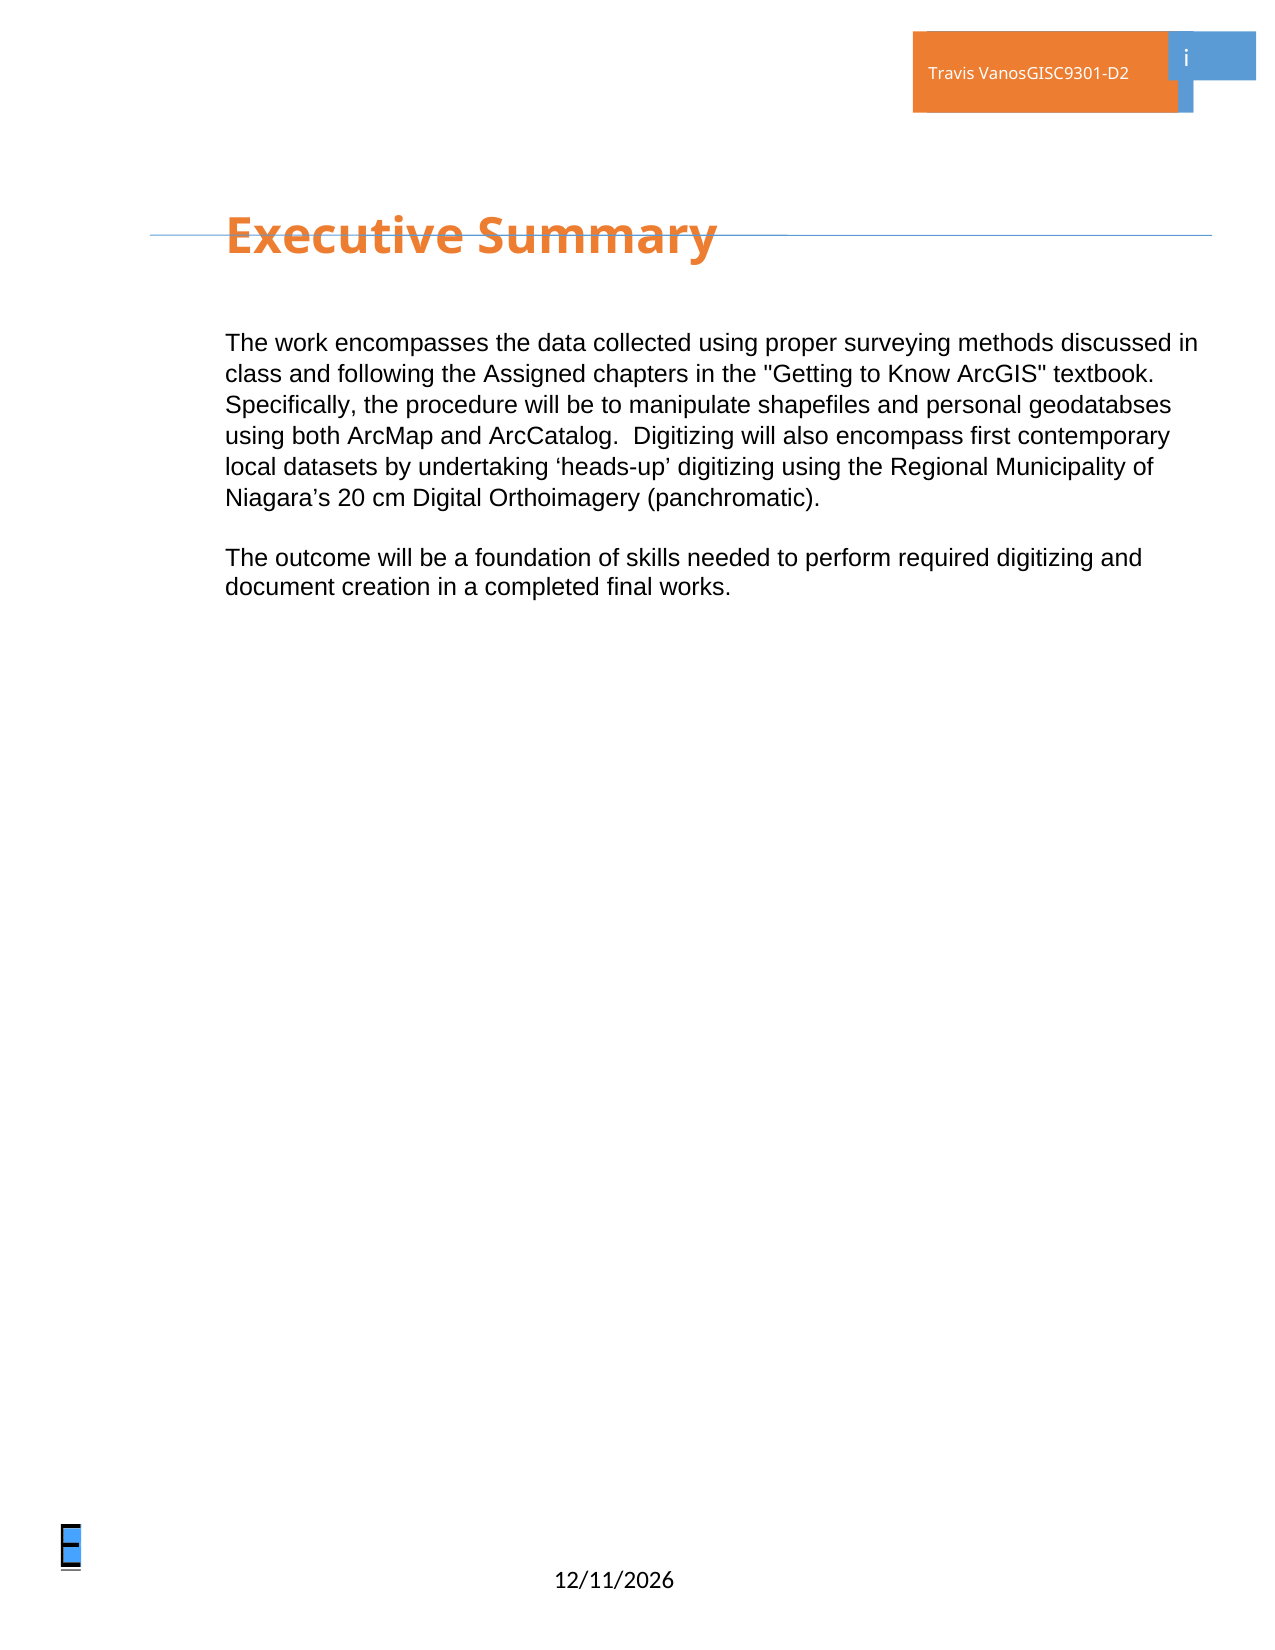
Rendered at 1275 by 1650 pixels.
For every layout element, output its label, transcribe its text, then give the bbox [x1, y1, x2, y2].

subtitle Executive Summary [225, 200, 1228, 268]
picture [59, 1524, 82, 1568]
text The outcome will be a foundation of skills needed to perform required digitizing and document creation in a completed final works. [225, 543, 1228, 600]
text The work encompasses the data collected using proper surveying methods discussed in class and following the Assigned chapters in the "Getting to Know ArcGIS" textbook. Specifically, the procedure will be to manipulate shapefiles and personal geodatabses using both ArcMap and ArcCatalog. Digitizing will also encompass first contemporary local datasets by undertaking ‘heads-up’ digitizing using the Regional Municipality of Niagara’s 20 cm Digital Orthoimagery (panchromatic). [225, 328, 1228, 512]
